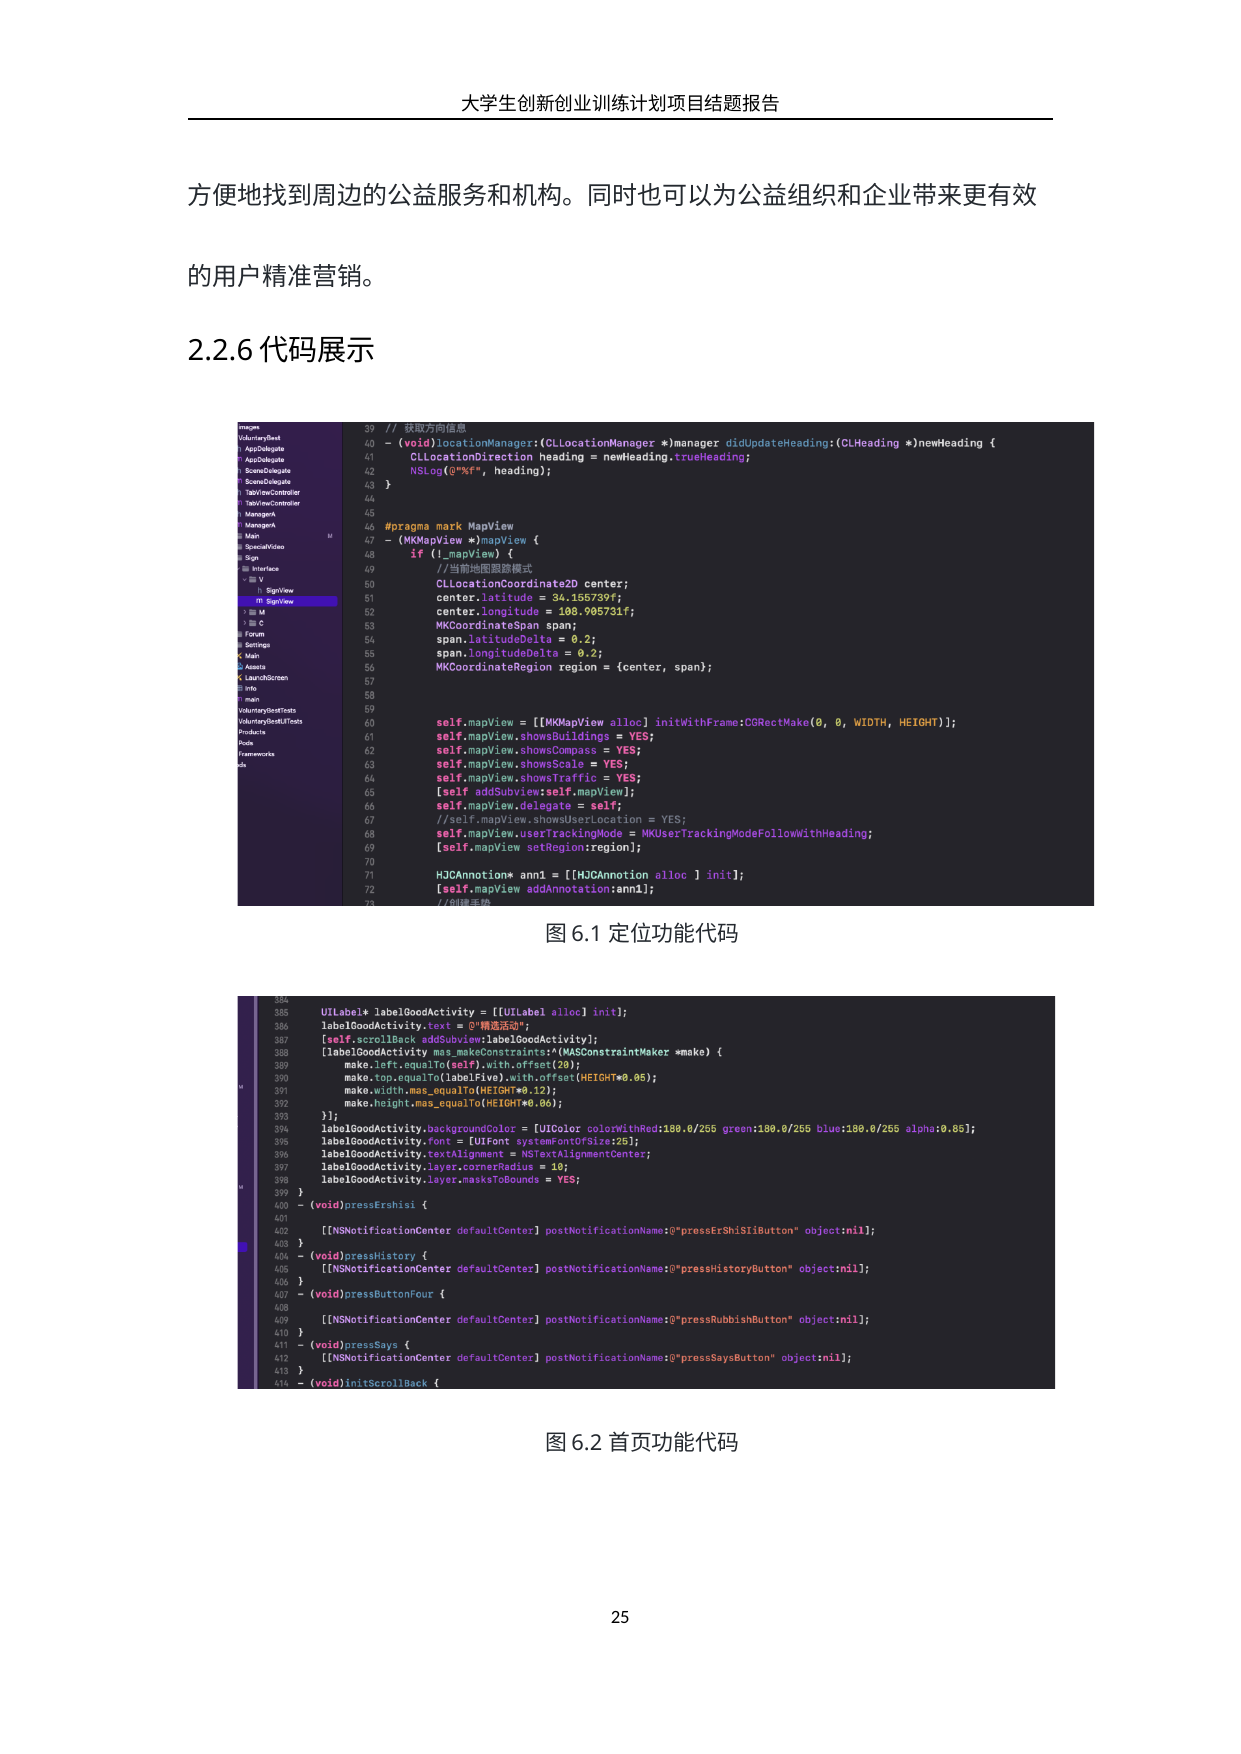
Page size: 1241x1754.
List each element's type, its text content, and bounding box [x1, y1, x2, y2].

text 图6.2 首页功能代码 [187, 1426, 1053, 1458]
picture [237, 422, 1095, 906]
text 图6.1 定位功能代码 [187, 917, 1053, 949]
text 2.2.6代码展示 [187, 317, 1053, 382]
picture [237, 996, 1056, 1389]
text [187, 162, 1053, 308]
